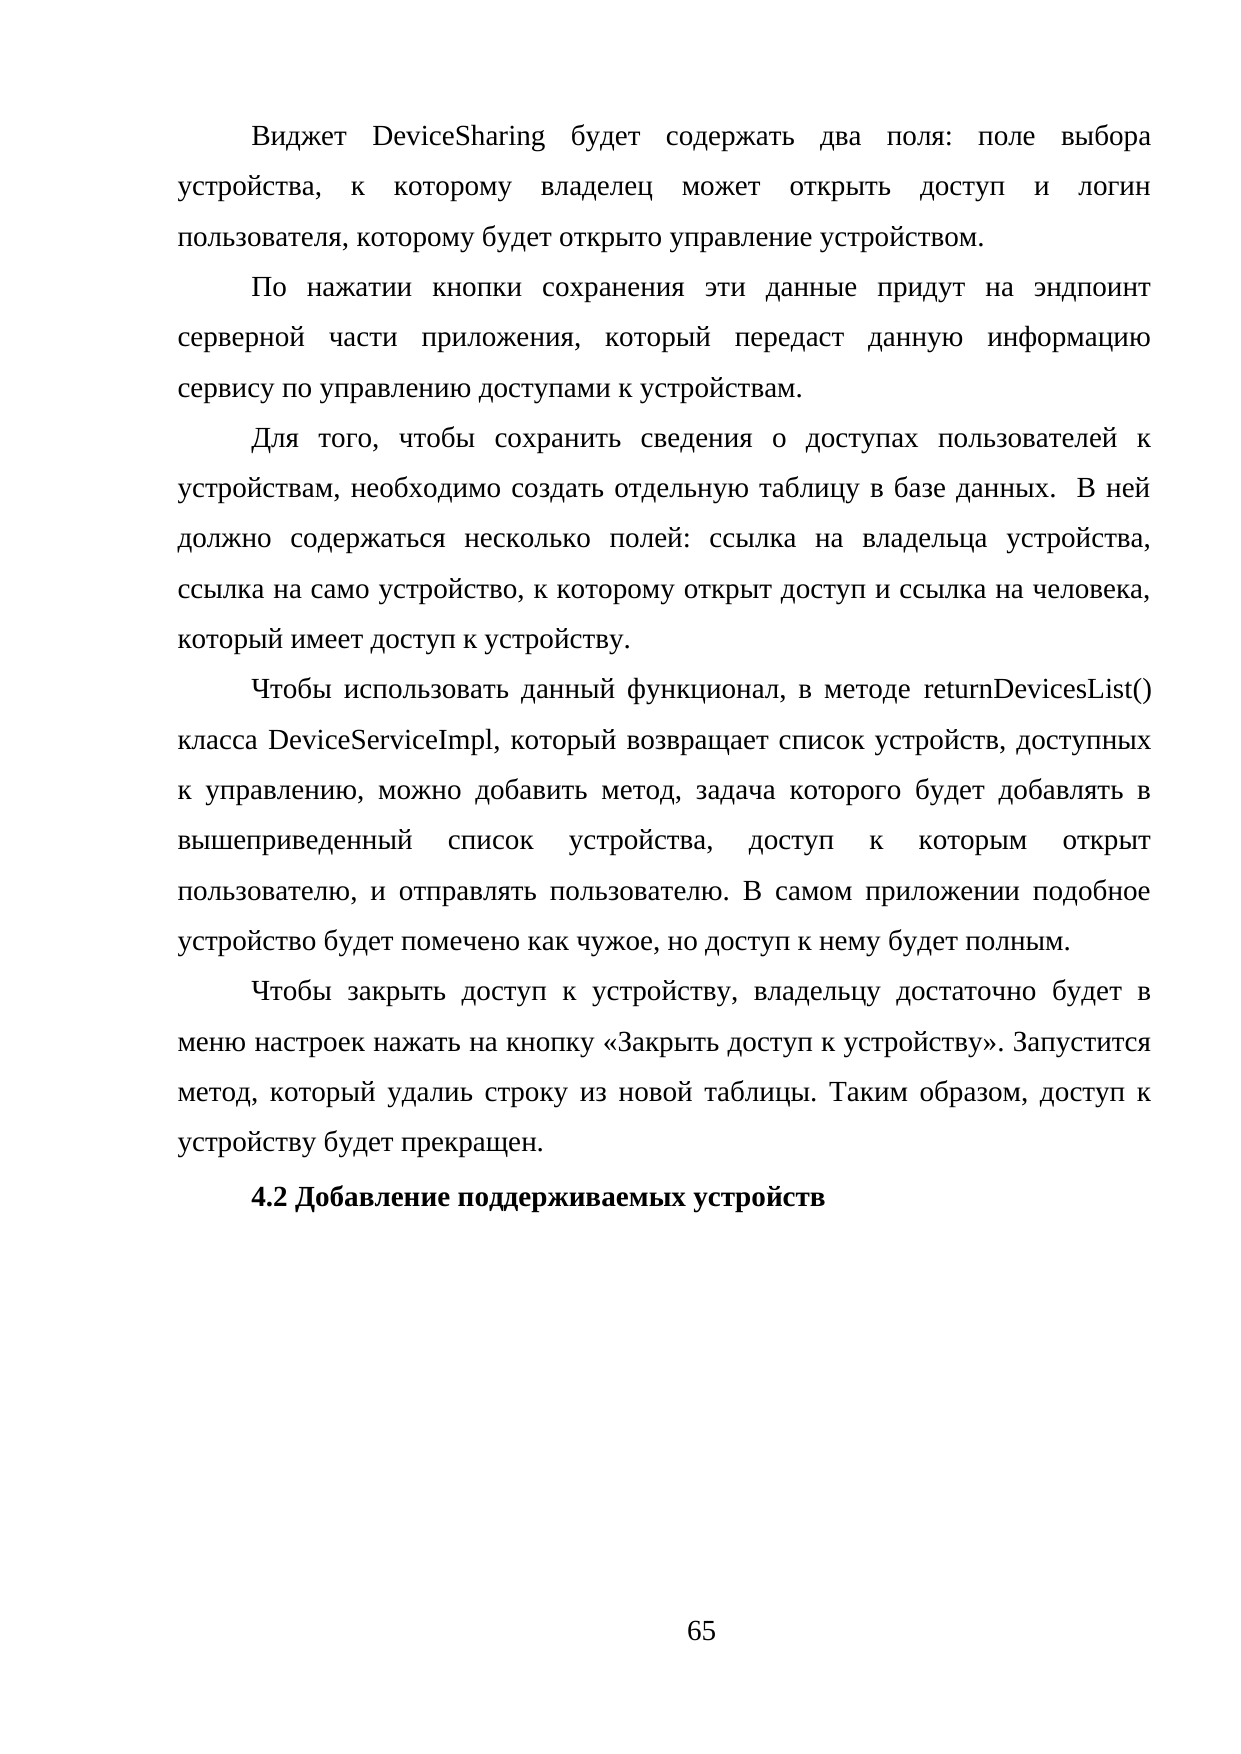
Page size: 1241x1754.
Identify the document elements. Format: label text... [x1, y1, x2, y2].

text Чтобы закрыть доступ к устройству, владельцу достаточно будет в меню настроек нажать на кнопку «Закрыть доступ к устройству». Запустится метод, который удалиь строку из новой таблицы. Таким образом, доступ к устройству будет прекращен. [177, 973, 1152, 1158]
text 4.2 Добавление поддерживаемых устройств [177, 1179, 1152, 1212]
text По нажатии кнопки сохранения эти данные придут на эндпоинт серверной части приложения, который передаст данную информацию сервису по управлению доступами к устройствам. [177, 269, 1152, 403]
text Виджет DeviceSharing будет содержать два поля: поле выбора устройства, к которому владелец может открыть доступ и логин пользователя, которому будет открыто управление устройством. [177, 118, 1152, 252]
text Чтобы использовать данный функционал, в методе returnDevicesList() класса DeviceServiceImpl, который возвращает список устройств, доступных к управлению, можно добавить метод, задача которого будет добавлять в вышеприведенный список устройства, доступ к которым открыт пользователю, и отправлять пользователю. В самом приложении подобное устройство будет помечено как чужое, но доступ к нему будет полным. [177, 672, 1152, 957]
text Для того, чтобы сохранить сведения о доступах пользователей к устройствам, необходимо создать отдельную таблицу в базе данных. В ней должно содержаться несколько полей: ссылка на владельца устройства, ссылка на само устройство, к которому открыт доступ и ссылка на человека, который имеет доступ к устройству. [177, 420, 1152, 655]
